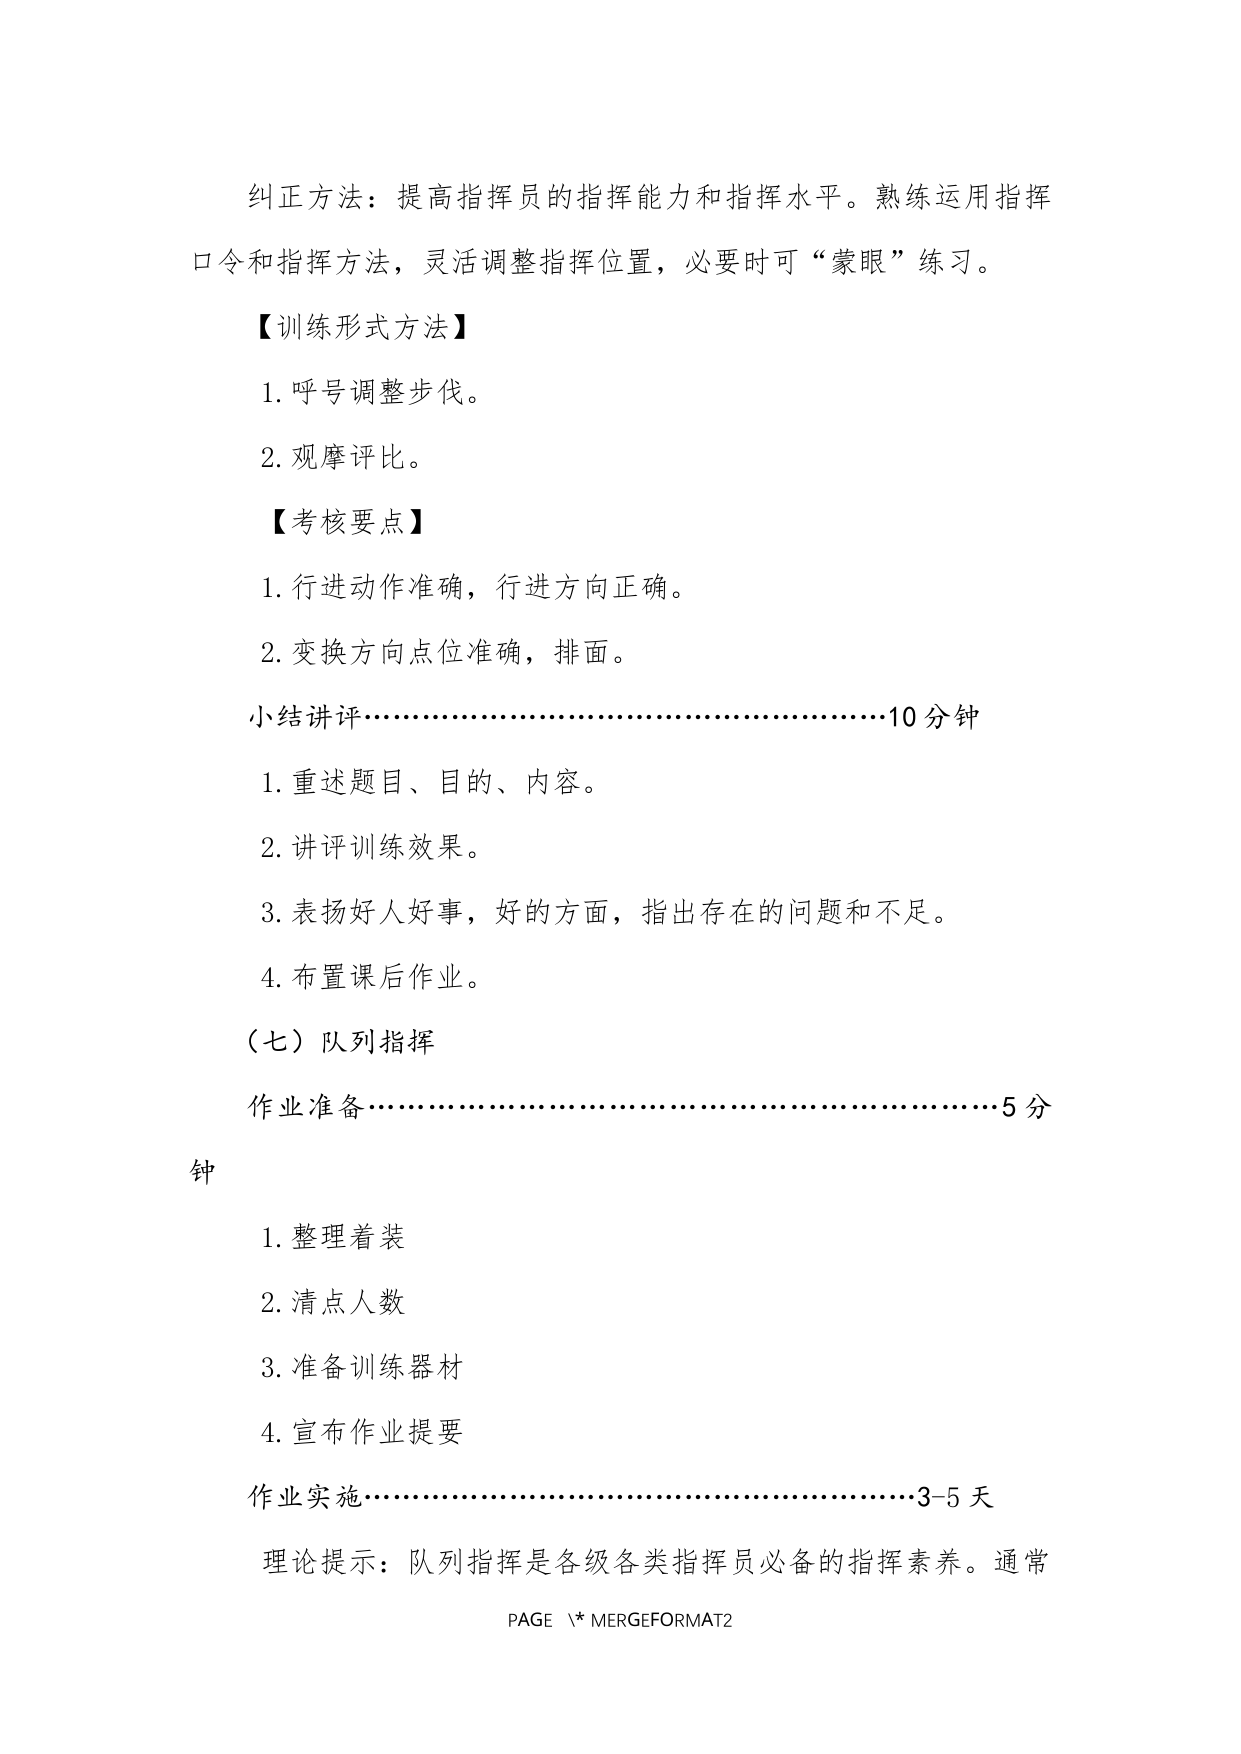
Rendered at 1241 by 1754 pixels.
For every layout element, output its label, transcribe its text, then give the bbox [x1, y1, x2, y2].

text 作业准备………………………………………………………5分钟 [187, 1072, 1053, 1202]
text 2.清点人数 [187, 1267, 1053, 1332]
text 小结讲评………………………………………………10分钟 [246, 682, 1053, 747]
text 1.行进动作准确，行进方向正确。 [187, 552, 1053, 617]
text 纠正方法：提高指挥员的指挥能力和指挥水平。熟练运用指挥口令和指挥方法，灵活调整指挥位置，必要时可“蒙眼”练习。 [187, 162, 1053, 292]
text 1.呼号调整步伐。 [187, 357, 1053, 422]
text 4.宣布作业提要 [187, 1397, 1053, 1462]
text 4.布置课后作业。 [187, 942, 1053, 1007]
text 3.准备训练器材 [187, 1332, 1053, 1397]
text 2.观摩评比。 [187, 422, 1053, 487]
text 作业实施…………………………………………………3-5天 [187, 1462, 1053, 1527]
text 2.讲评训练效果。 [187, 812, 1053, 877]
text 【考核要点】 [187, 487, 1053, 552]
text 1.重述题目、目的、内容。 [187, 747, 1053, 812]
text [187, 1527, 1053, 1592]
text 【训练形式方法】 [187, 292, 1053, 357]
text 2.变换方向点位准确，排面。 [187, 617, 1053, 682]
text 1.整理着装 [187, 1202, 1053, 1267]
text （七）队列指挥 [187, 1007, 1053, 1072]
text 3.表扬好人好事，好的方面，指出存在的问题和不足。 [187, 877, 1053, 942]
